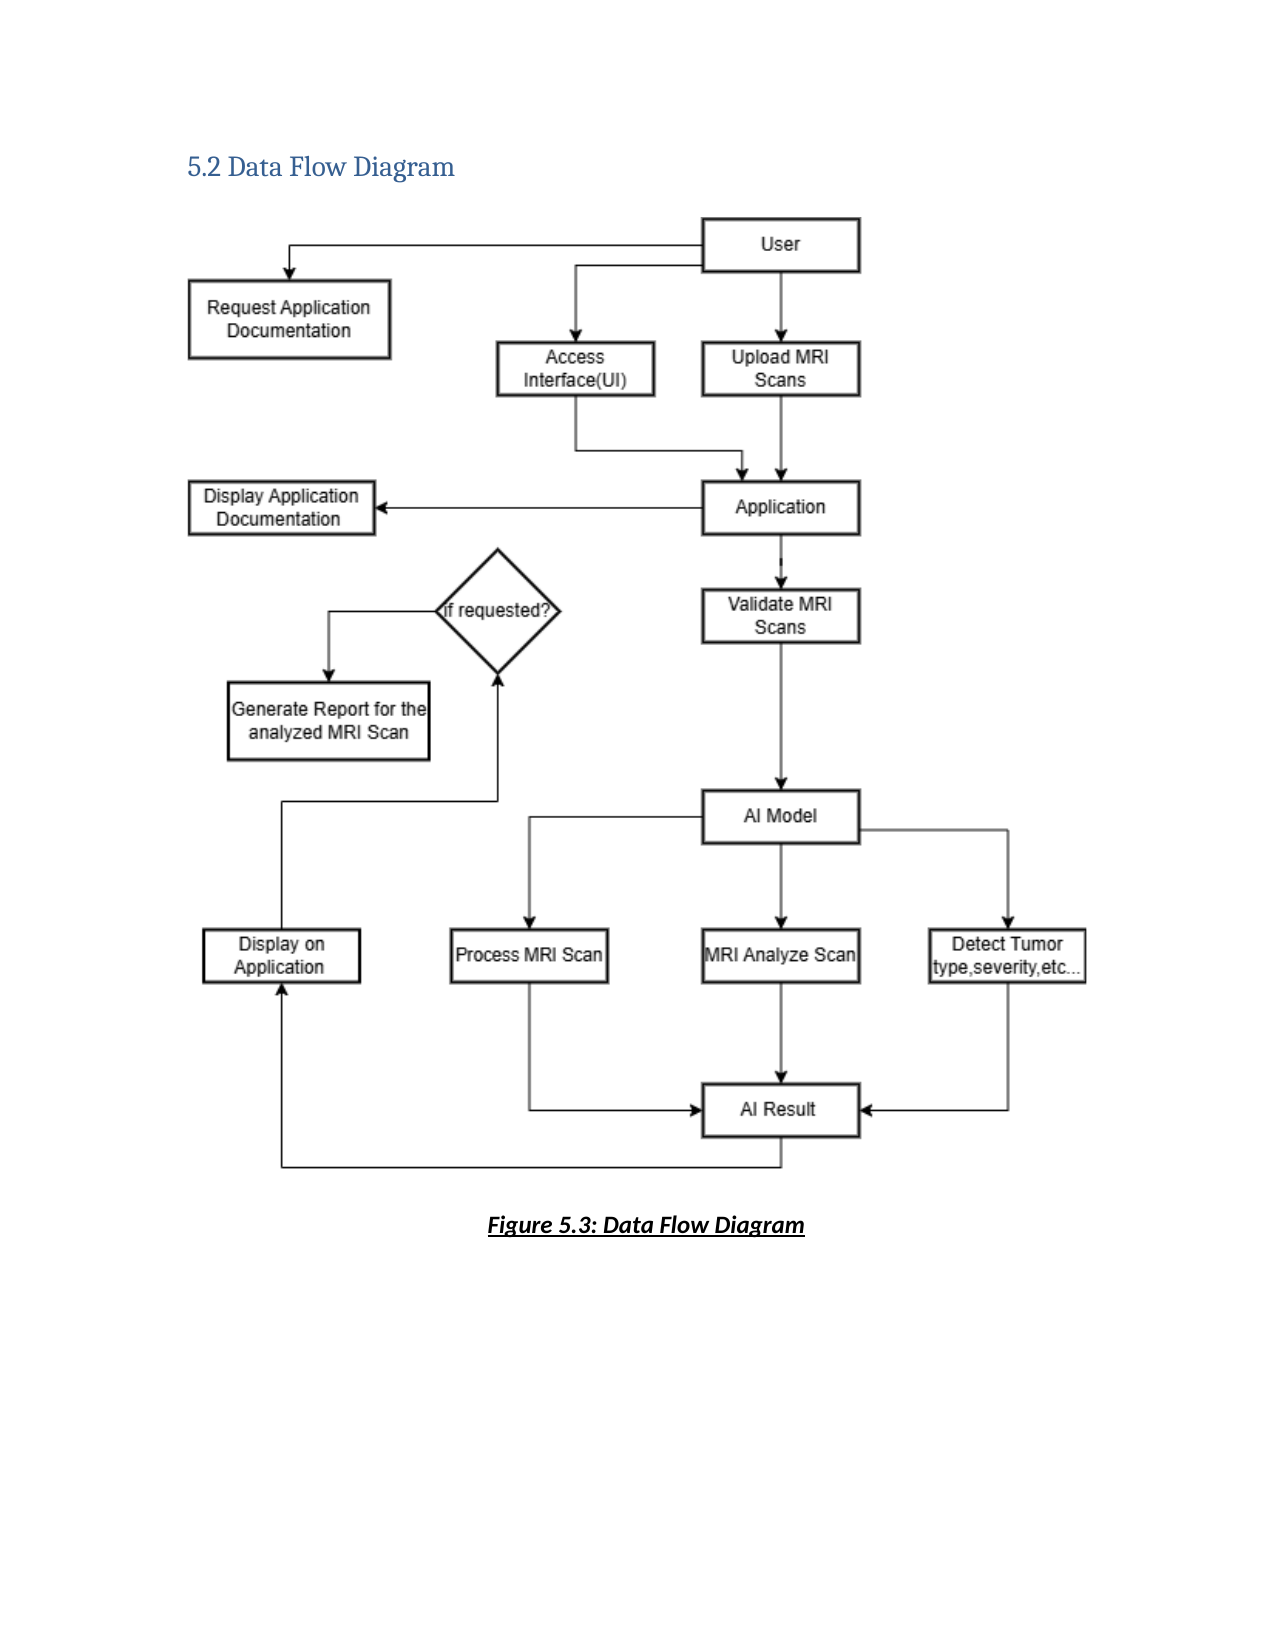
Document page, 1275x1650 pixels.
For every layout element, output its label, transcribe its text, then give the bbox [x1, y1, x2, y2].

subtitle 5.2 Data Flow Diagram [187, 150, 1087, 183]
picture [187, 217, 1087, 1181]
